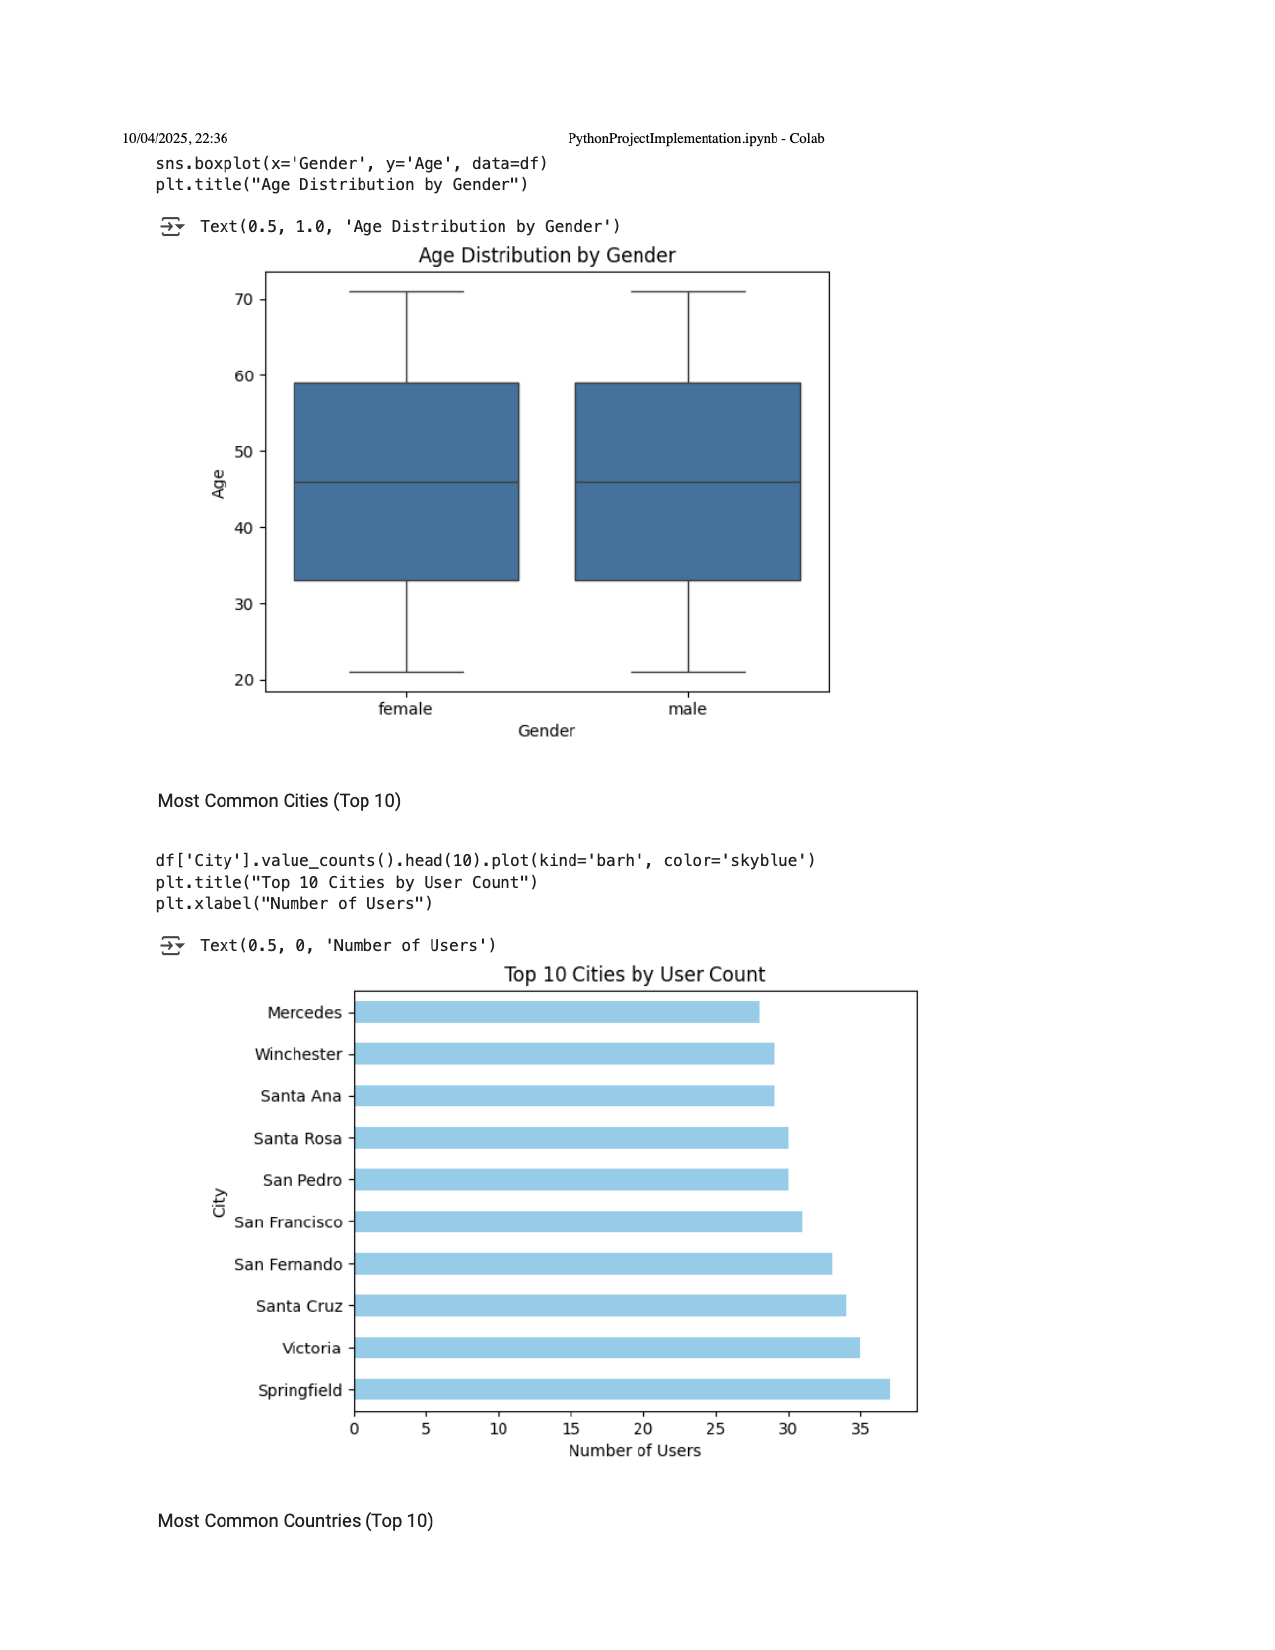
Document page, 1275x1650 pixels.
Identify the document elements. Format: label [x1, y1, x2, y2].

picture [88, 111, 1121, 1539]
